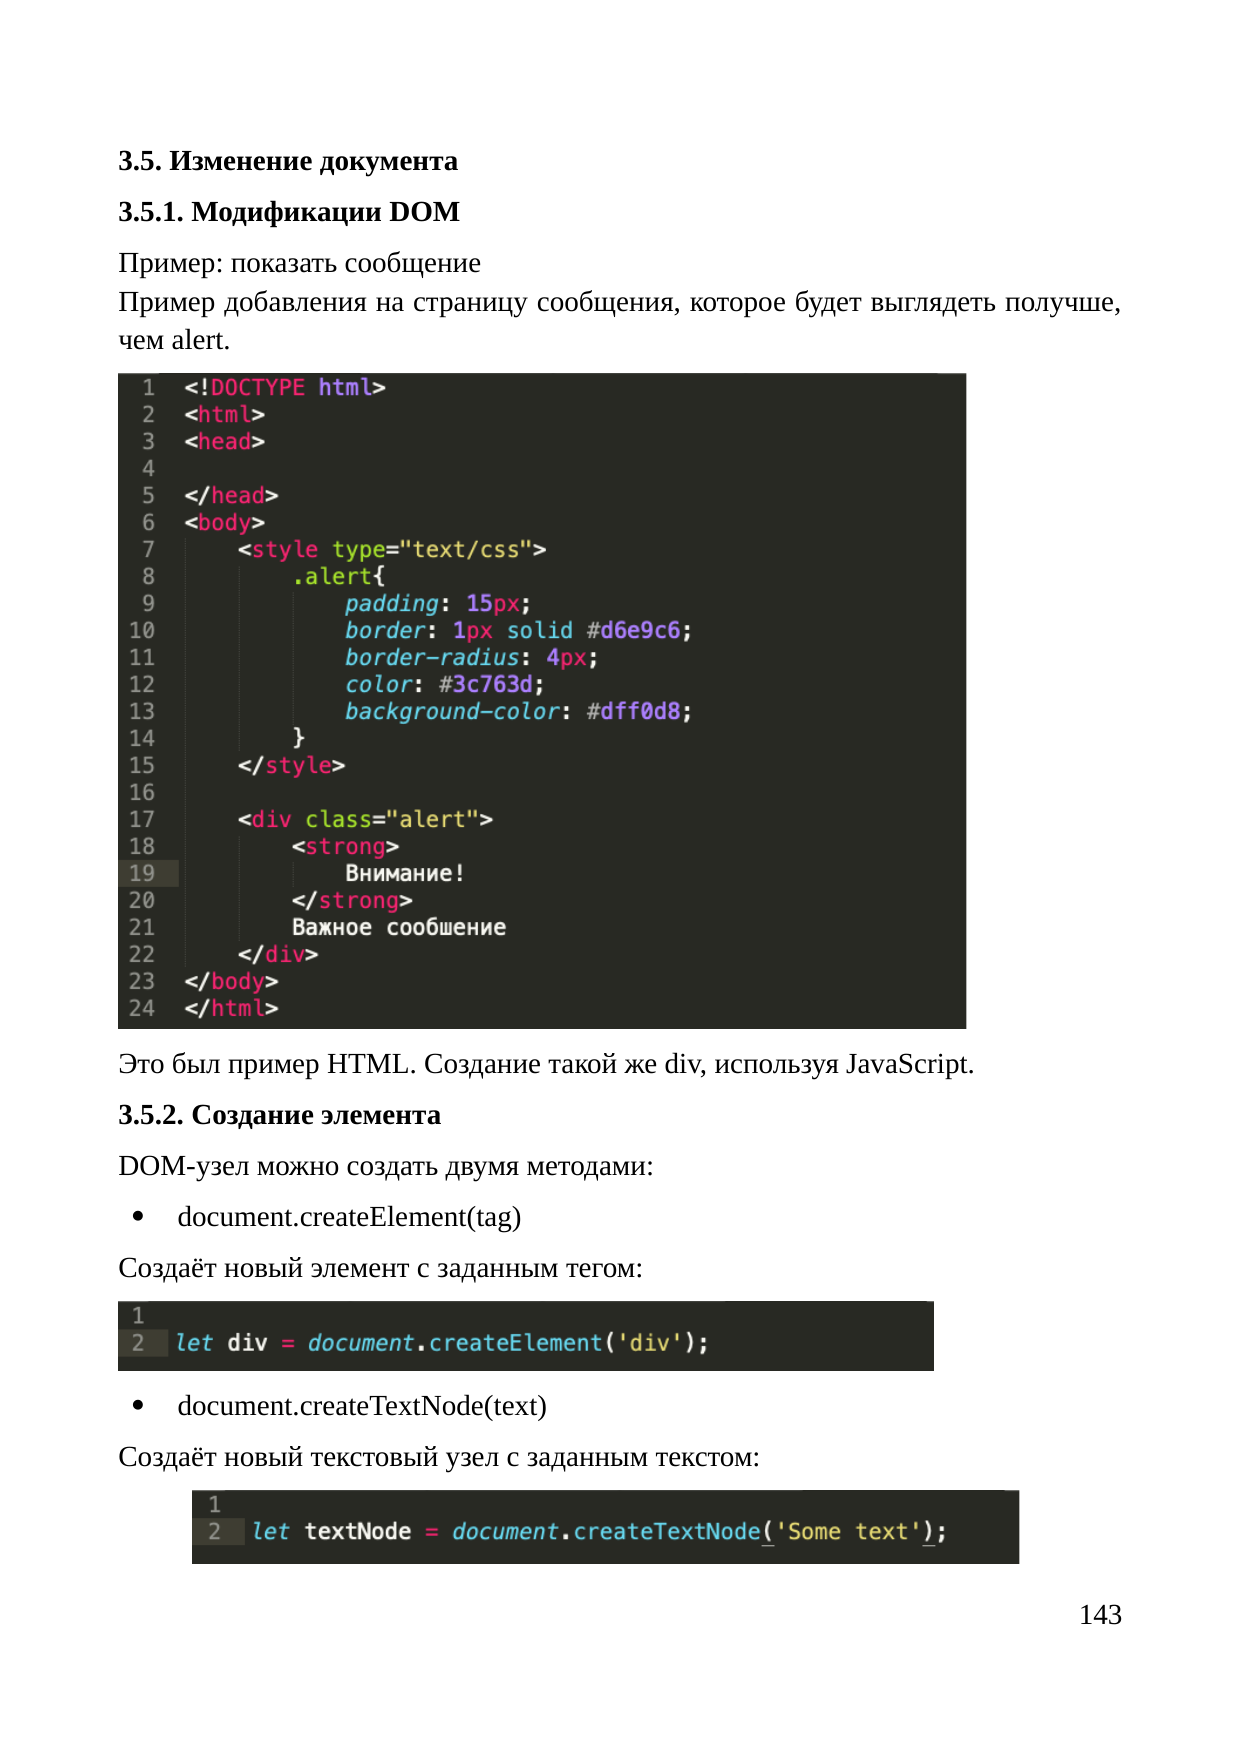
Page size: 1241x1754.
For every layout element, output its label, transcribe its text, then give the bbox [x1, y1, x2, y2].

text Создаёт новый элемент с заданным тегом: [118, 1250, 1122, 1284]
picture [192, 1490, 1020, 1564]
text DOM-узел можно создать двумя методами: [118, 1148, 1122, 1182]
text Пример добавления на страницу сообщения, которое будет выглядеть получше, чем alert. [118, 284, 1122, 356]
subtitle 3.5.1. Модификации DOM [118, 194, 1122, 228]
list document.createTextNode(text) [133, 1388, 1122, 1422]
text Это был пример HTML. Создание такой же div, используя JavaScript. [118, 1046, 1122, 1079]
subtitle 3.5. Изменение документа [118, 143, 1122, 177]
text Пример: показать сообщение [118, 245, 1122, 279]
picture [118, 373, 967, 1029]
subtitle 3.5.2. Создание элемента [118, 1097, 1122, 1131]
picture [118, 1301, 934, 1371]
text Создаёт новый текстовый узел с заданным текстом: [118, 1439, 1122, 1473]
list document.createElement(tag) [133, 1199, 1122, 1233]
